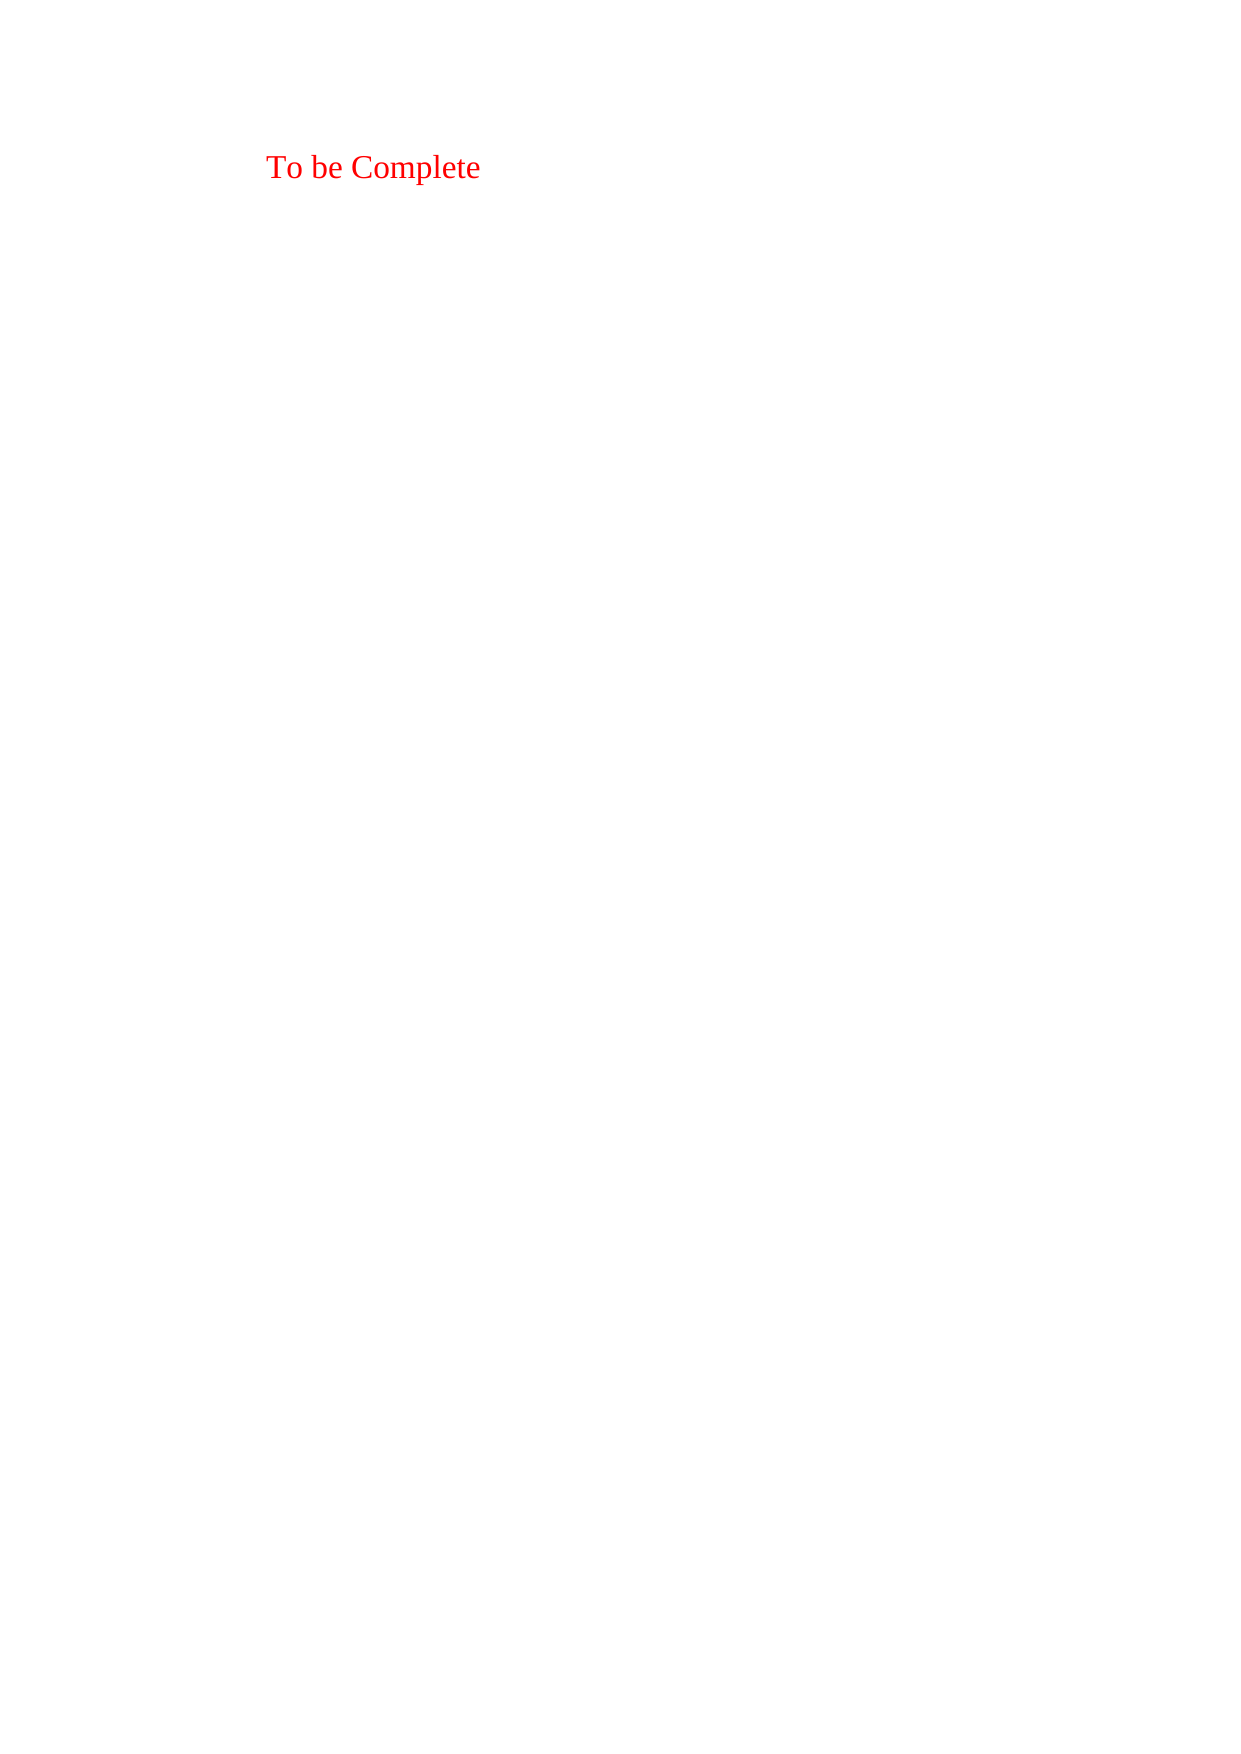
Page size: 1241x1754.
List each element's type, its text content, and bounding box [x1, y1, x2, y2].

text To be Complete [266, 148, 1033, 186]
